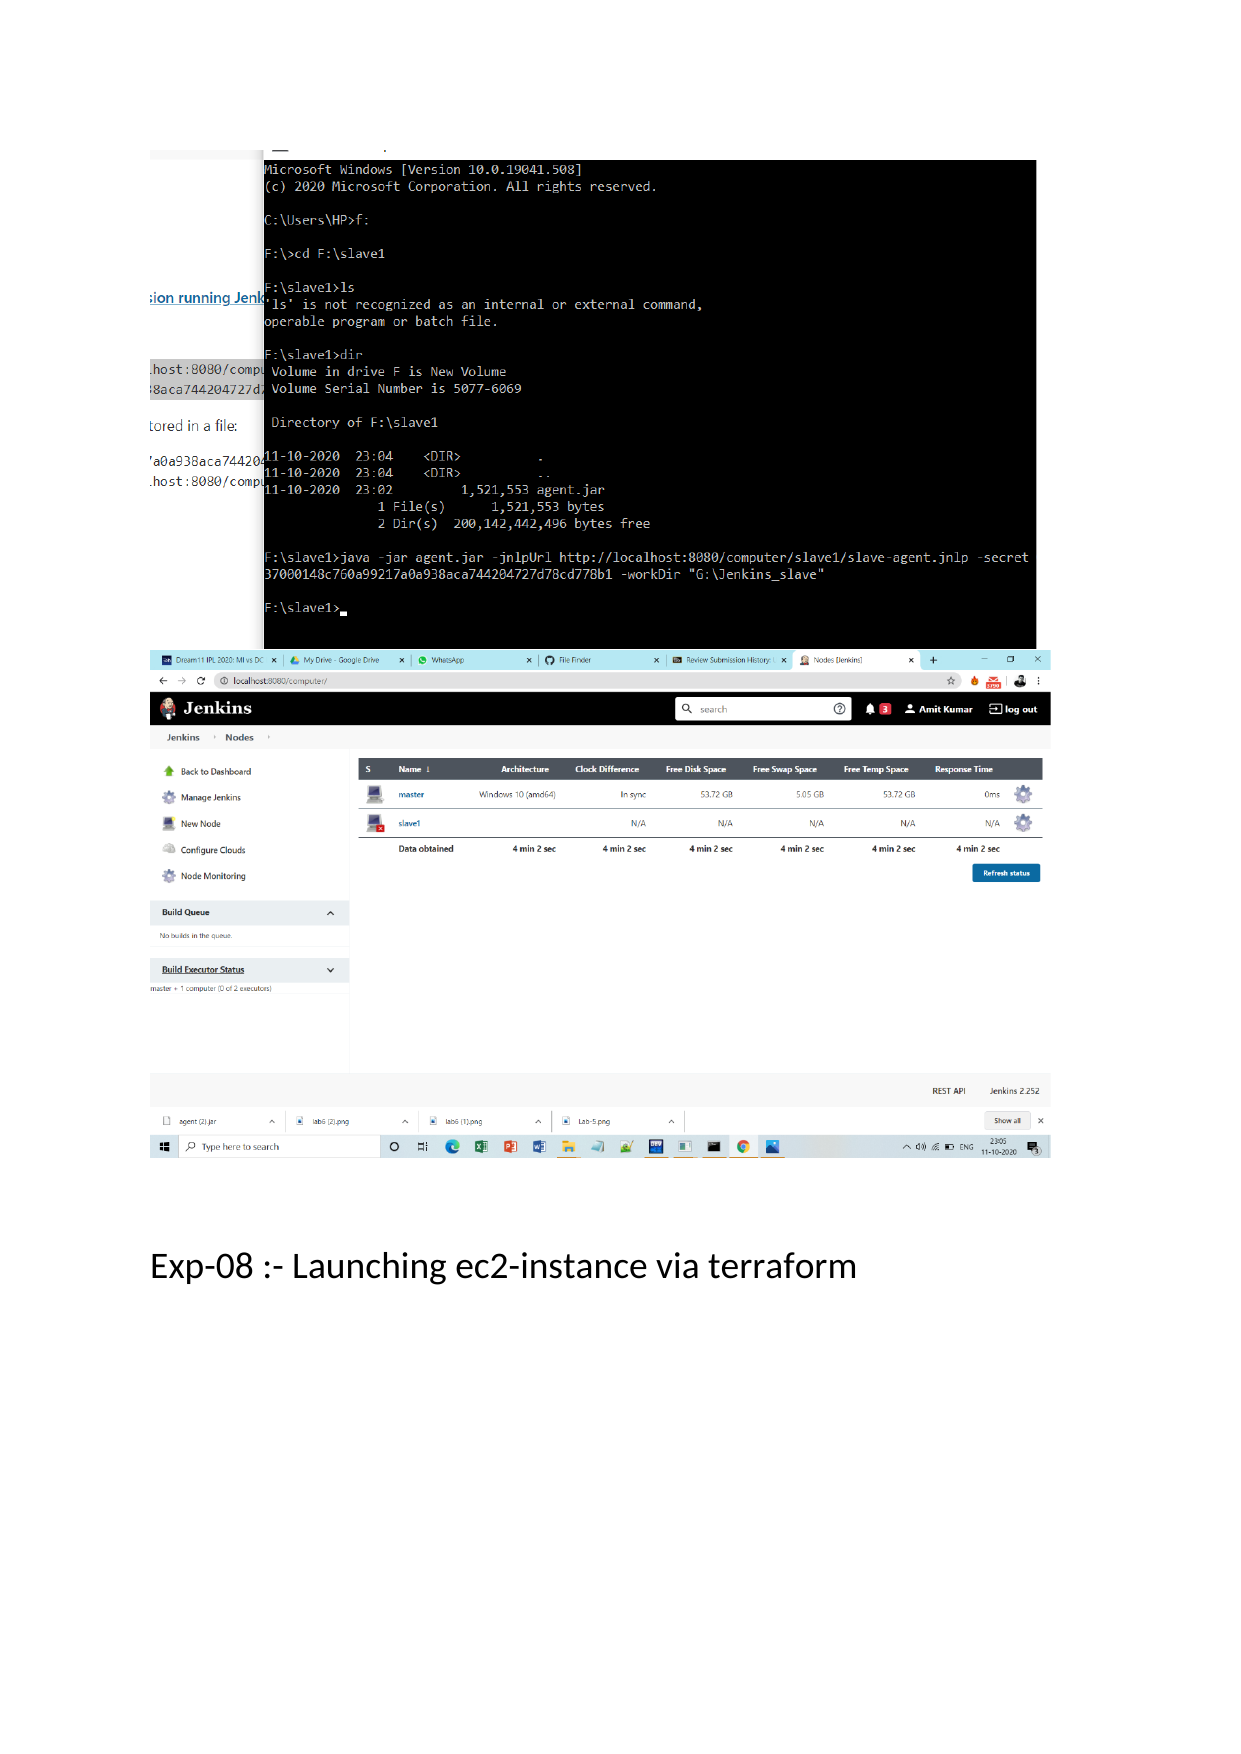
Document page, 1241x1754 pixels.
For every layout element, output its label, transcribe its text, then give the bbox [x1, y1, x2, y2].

text Exp-08 :- Launching ec2-instance via terraform [150, 1242, 1090, 1288]
picture [150, 150, 1037, 649]
picture [150, 650, 1051, 1158]
